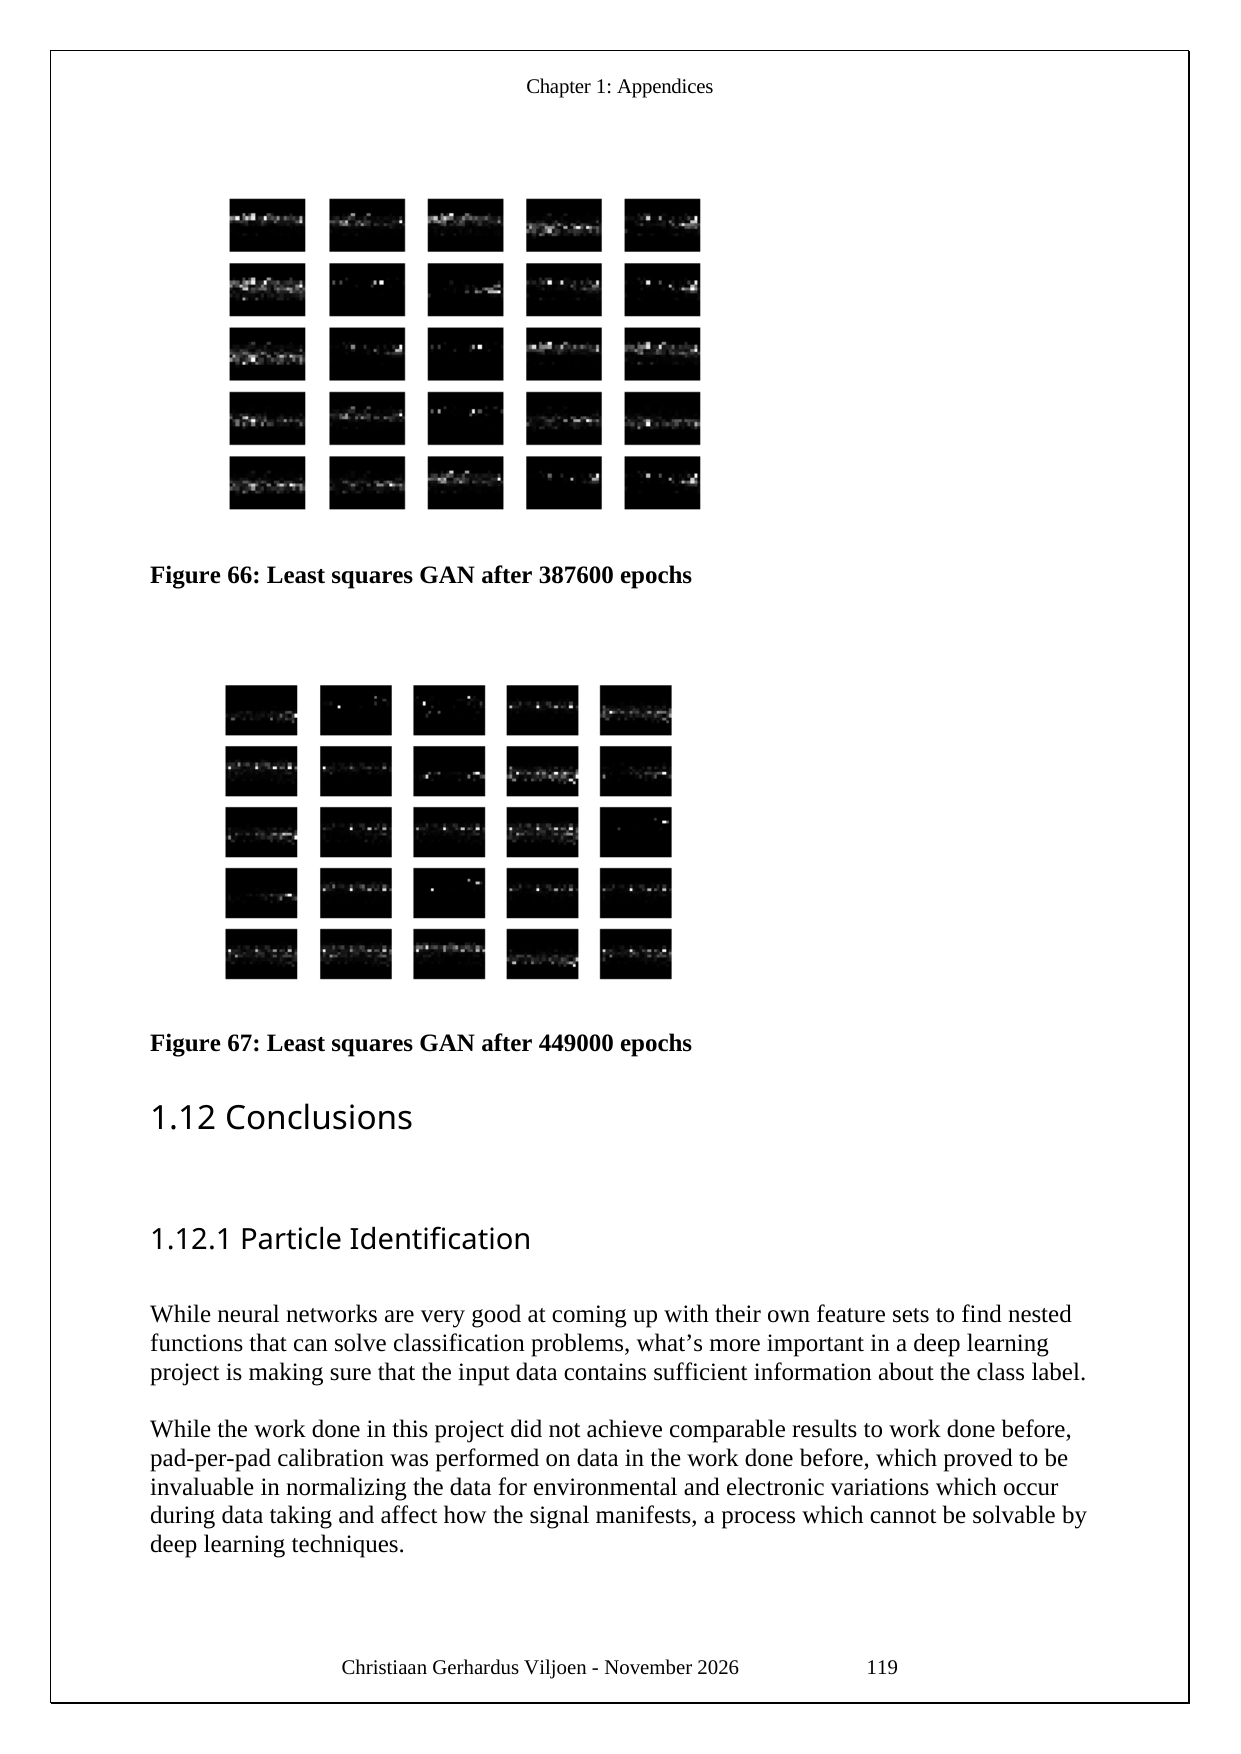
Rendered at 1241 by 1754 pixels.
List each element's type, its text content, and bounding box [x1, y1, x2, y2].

subtitle Conclusions [150, 1094, 1089, 1139]
picture [150, 150, 766, 561]
subtitle Particle Identification [150, 1218, 1089, 1258]
text While the work done in this project did not achieve comparable results to work done before, pad-per-pad calibration was performed on data in the work done before, which proved to be invaluable in normalizing the data for environmental and electronic variations which occur during data taking and affect how the signal manifests, a process which cannot be solvable by deep learning techniques. [150, 1414, 1089, 1558]
picture [150, 638, 734, 1028]
text While neural networks are very good at coming up with their own feature sets to find nested functions that can solve classification problems, what’s more important in a deep learning project is making sure that the input data contains sufficient information about the class label. [150, 1299, 1089, 1385]
